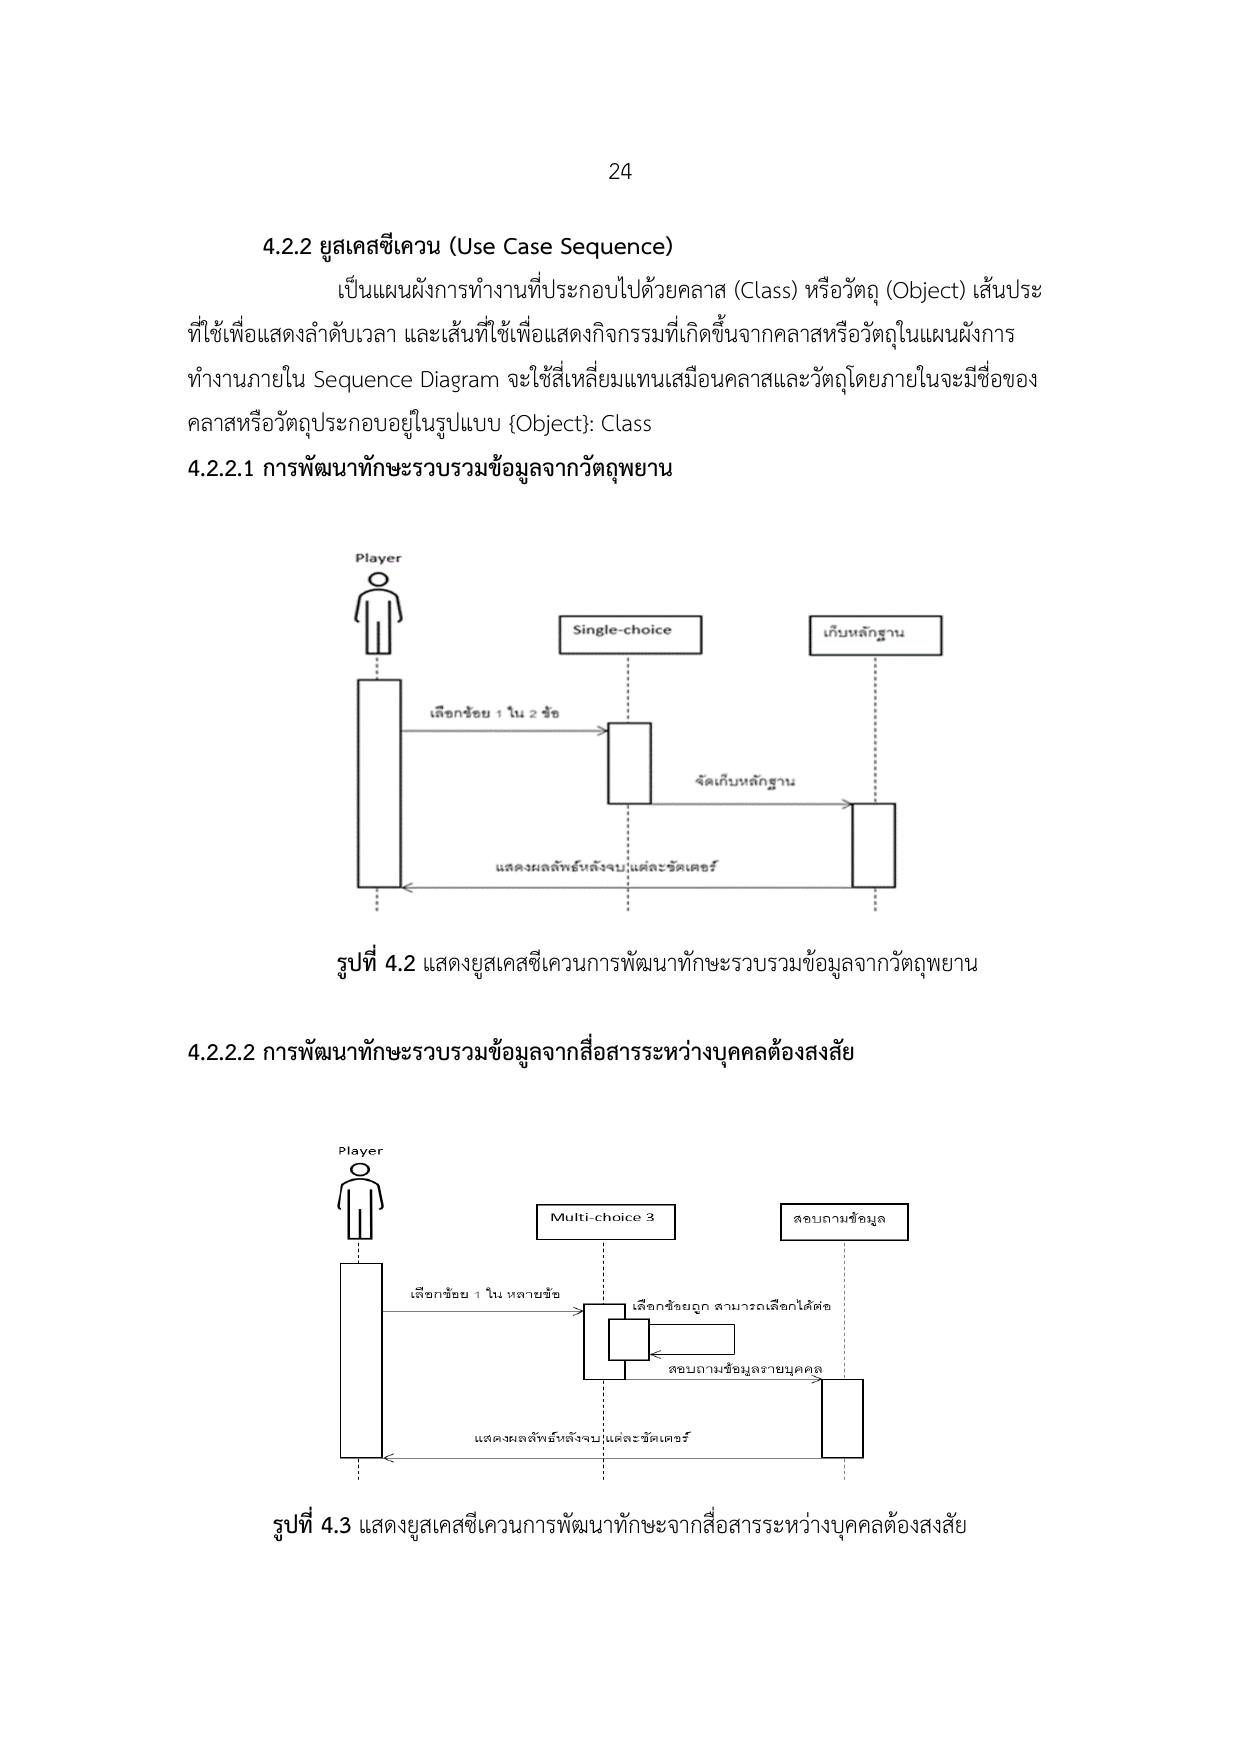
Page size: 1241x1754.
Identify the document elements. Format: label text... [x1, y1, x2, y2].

text รูปที่ 4.3 แสดงยูสเคสซีเควนการพัฒนาทักษะจากสื่อสารระหว่างบุคคลต้องสงสัย [187, 1504, 1053, 1548]
text เป็นแผนผังการทำงานที่ประกอบไปด้วยคลาส (Class) หรือวัตถุ (Object) เส้นประที่ใช้เพื่อแสดงลำดับเวลา และเส้นที่ใช้เพื่อแสดงกิจกรรมที่เกิดขึ้นจากคลาสหรือวัตถุในแผนผังการทำงานภายใน Sequence Diagram จะใช้สี่เหลี่ยมแทนเสมือนคลาสและวัตถุโดยภายในจะมีชื่อของคลาสหรือวัตถุประกอบอยู่ในรูปแบบ {Object}: Class [187, 269, 1053, 447]
text 4.2.2 ยูสเคสซีเควน (Use Case Sequence) [187, 225, 1053, 269]
picture [318, 535, 997, 943]
picture [285, 1120, 955, 1504]
text 4.2.2.1 การพัฒนาทักษะรวบรวมข้อมูลจากวัตถุพยาน [187, 447, 1053, 491]
text รูปที่ 4.2 แสดงยูสเคสซีเควนการพัฒนาทักษะรวบรวมข้อมูลจากวัตถุพยาน [187, 943, 1053, 987]
text 4.2.2.2 การพัฒนาทักษะรวบรวมข้อมูลจากสื่อสารระหว่างบุคคลต้องสงสัย [187, 1031, 1053, 1076]
